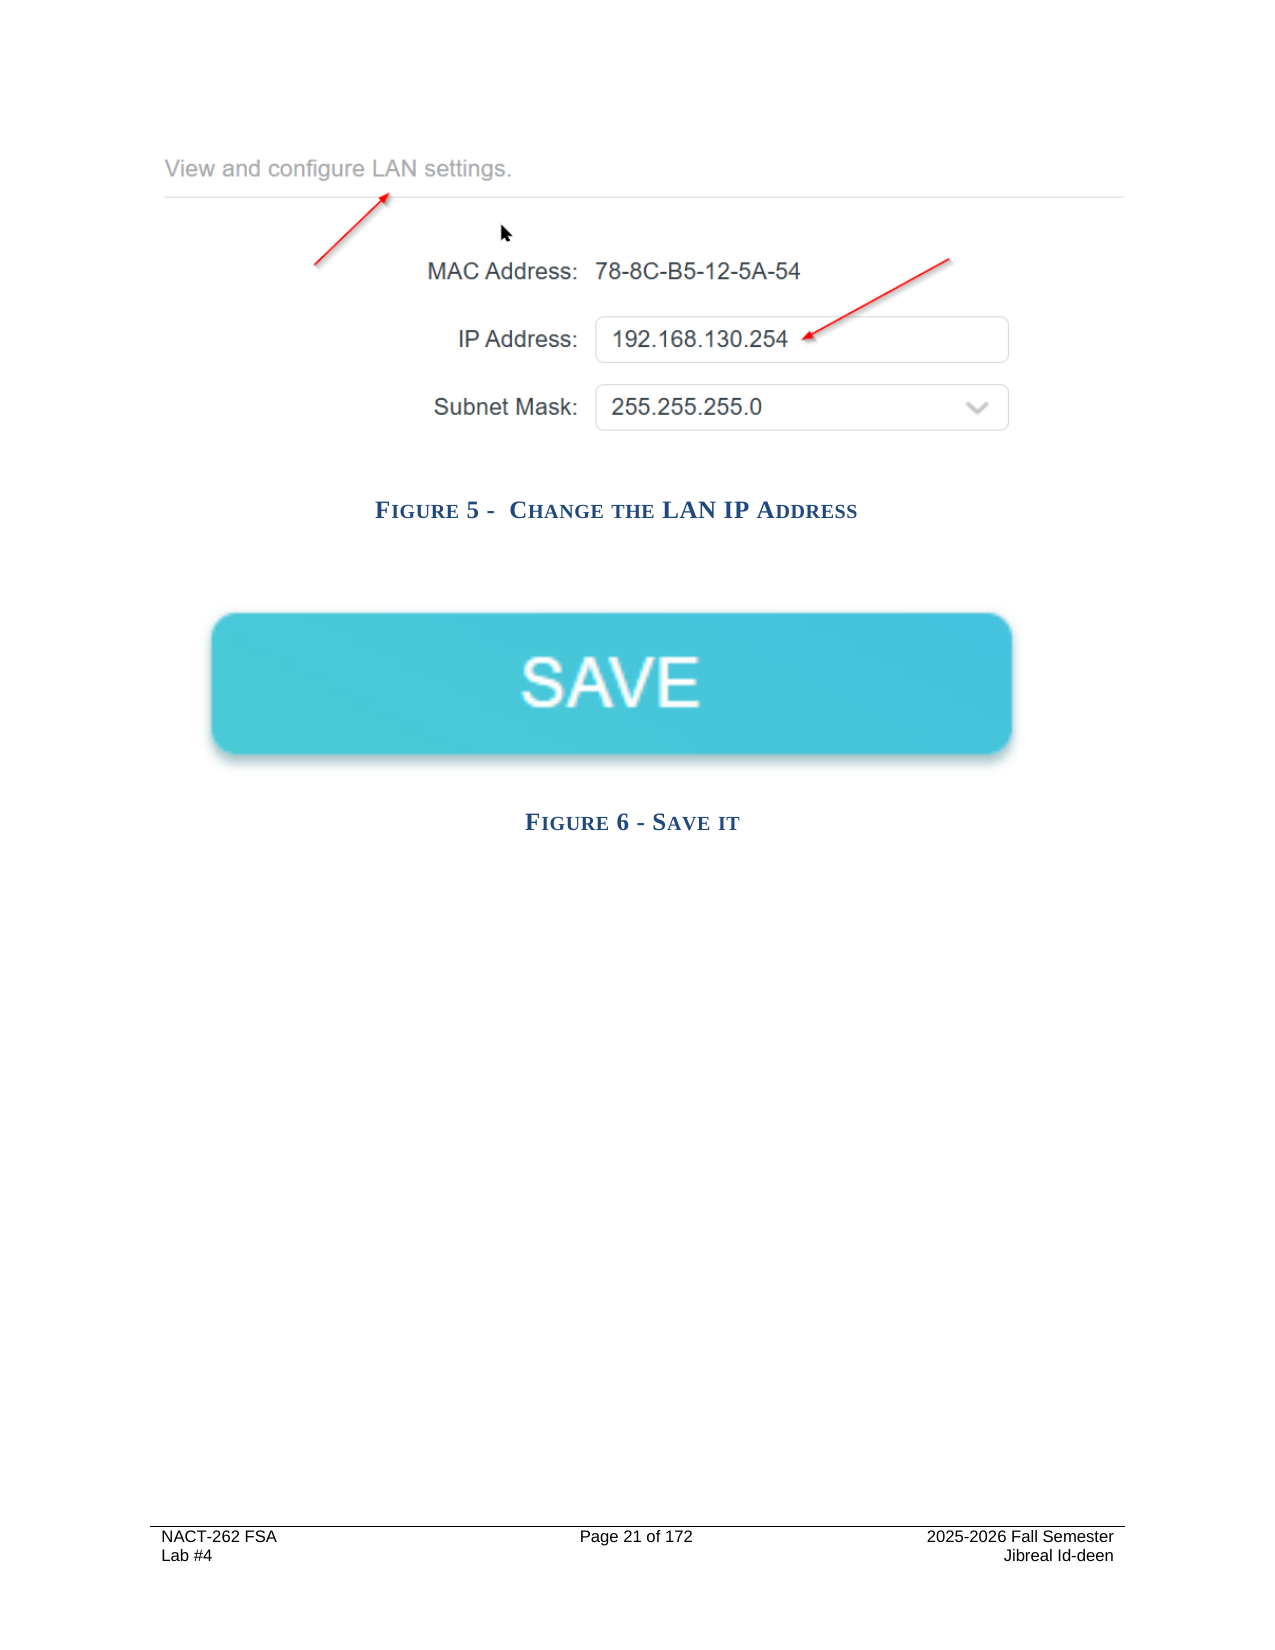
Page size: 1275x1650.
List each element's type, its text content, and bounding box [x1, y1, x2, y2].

picture [150, 567, 1085, 793]
picture [150, 150, 1124, 471]
